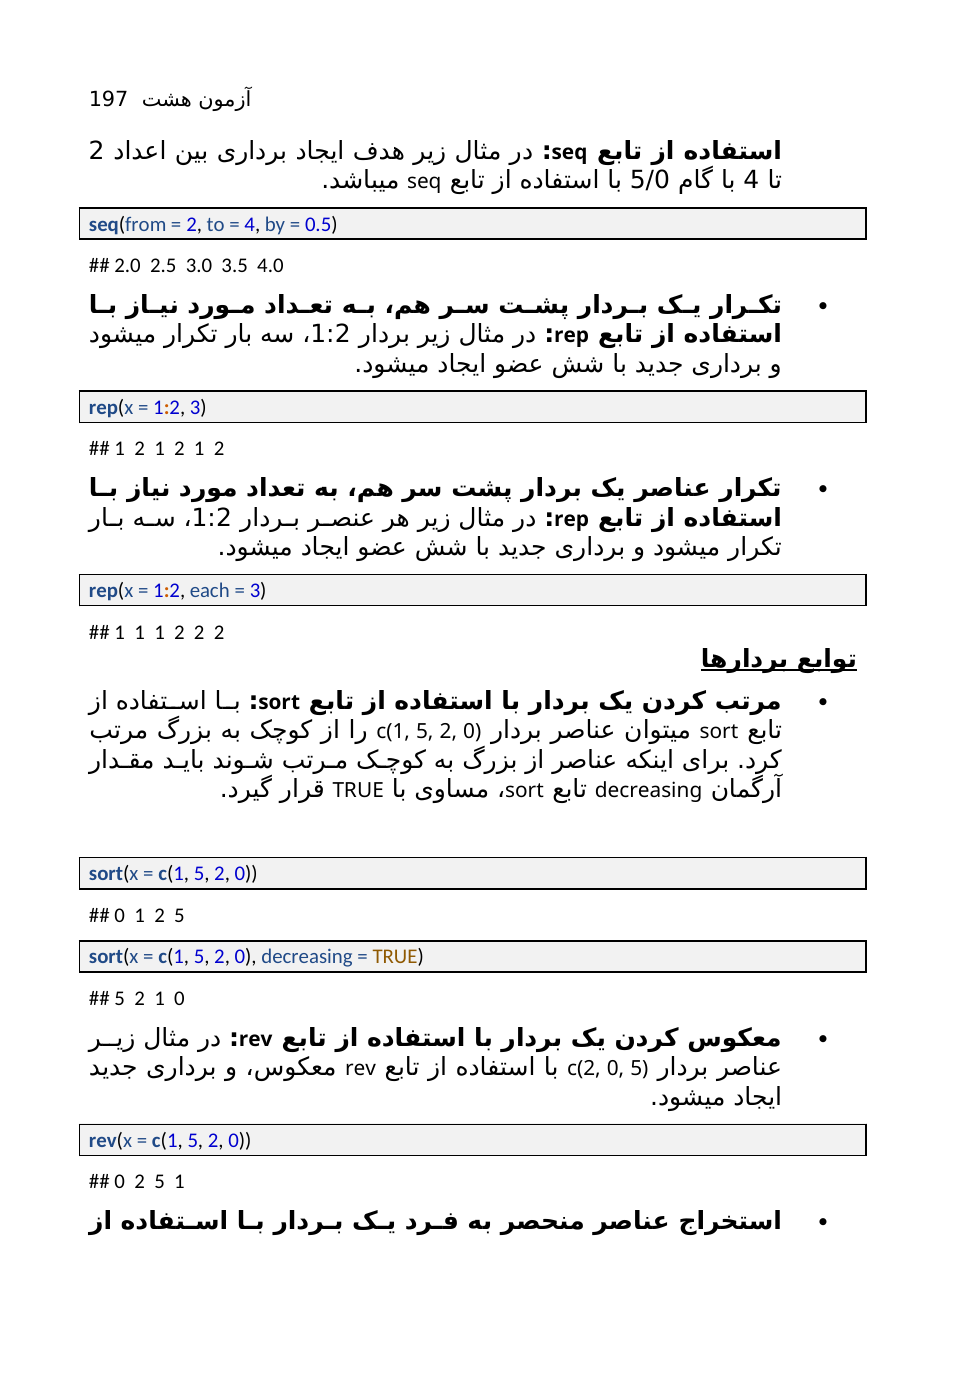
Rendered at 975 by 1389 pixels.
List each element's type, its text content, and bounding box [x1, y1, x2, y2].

text ## 0 2 5 1 [89, 1169, 857, 1194]
text sort(x = c(1, 5, 2, 0)) [80, 858, 865, 888]
list مرتب کردن یک بردار با استفاده از تابع sort: با استفاده از تابع sort می‏توان عناصر بردار c(1, 5, 2, 0) را از کوچک به بزرگ مرتب کرد. برای اینکه عناصر از بزرگ به کوچک مرتب شوند باید مقدار آرگمان decreasing تابع sort، مساوی با TRUE قرار گیرد. [89, 686, 819, 803]
text ## 0 1 2 5 [89, 902, 857, 927]
text rep(x = 1:2, each = 3) [80, 575, 865, 605]
text ## 1 2 1 2 1 2 [89, 436, 857, 461]
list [89, 1207, 819, 1236]
text ## 1 1 1 2 2 2 [89, 619, 857, 644]
list معکوس کردن یک بردار با استفاده از تابع rev: در مثال زیر عناصر بردار c(2, 0, 5) با استفاده از تابع rev معکوس، و برداری جدید ایجاد می‏شود. [89, 1023, 819, 1111]
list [89, 136, 819, 194]
list تکرار یک بردار پشت سر هم، به تعداد مورد نیاز با استفاده از تابع rep: در مثال زیر بردار 1:2، سه بار تکرار می‏شود و برداری جدید با شش عضو ایجاد می‏شود. [89, 290, 819, 378]
text seq(from = 2, to = 4, by = 0.5) [80, 209, 865, 238]
text rev(x = c(1, 5, 2, 0)) [80, 1125, 865, 1155]
text rep(x = 1:2, 3) [80, 392, 865, 422]
list تکرار عناصر یک بردار پشت سر هم، به تعداد مورد نیاز با استفاده از تابع rep: در مثال زیر هر عنصر بردار 1:2، سه بار تکرار می‏شود و برداری جدید با شش عضو ایجاد می‏شود. [89, 473, 819, 561]
text توابع بردارها [89, 644, 857, 673]
text sort(x = c(1, 5, 2, 0), decreasing = TRUE) [80, 942, 865, 971]
text ## 5 2 1 0 [89, 985, 857, 1011]
text ## 2.0 2.5 3.0 3.5 4.0 [89, 252, 857, 278]
